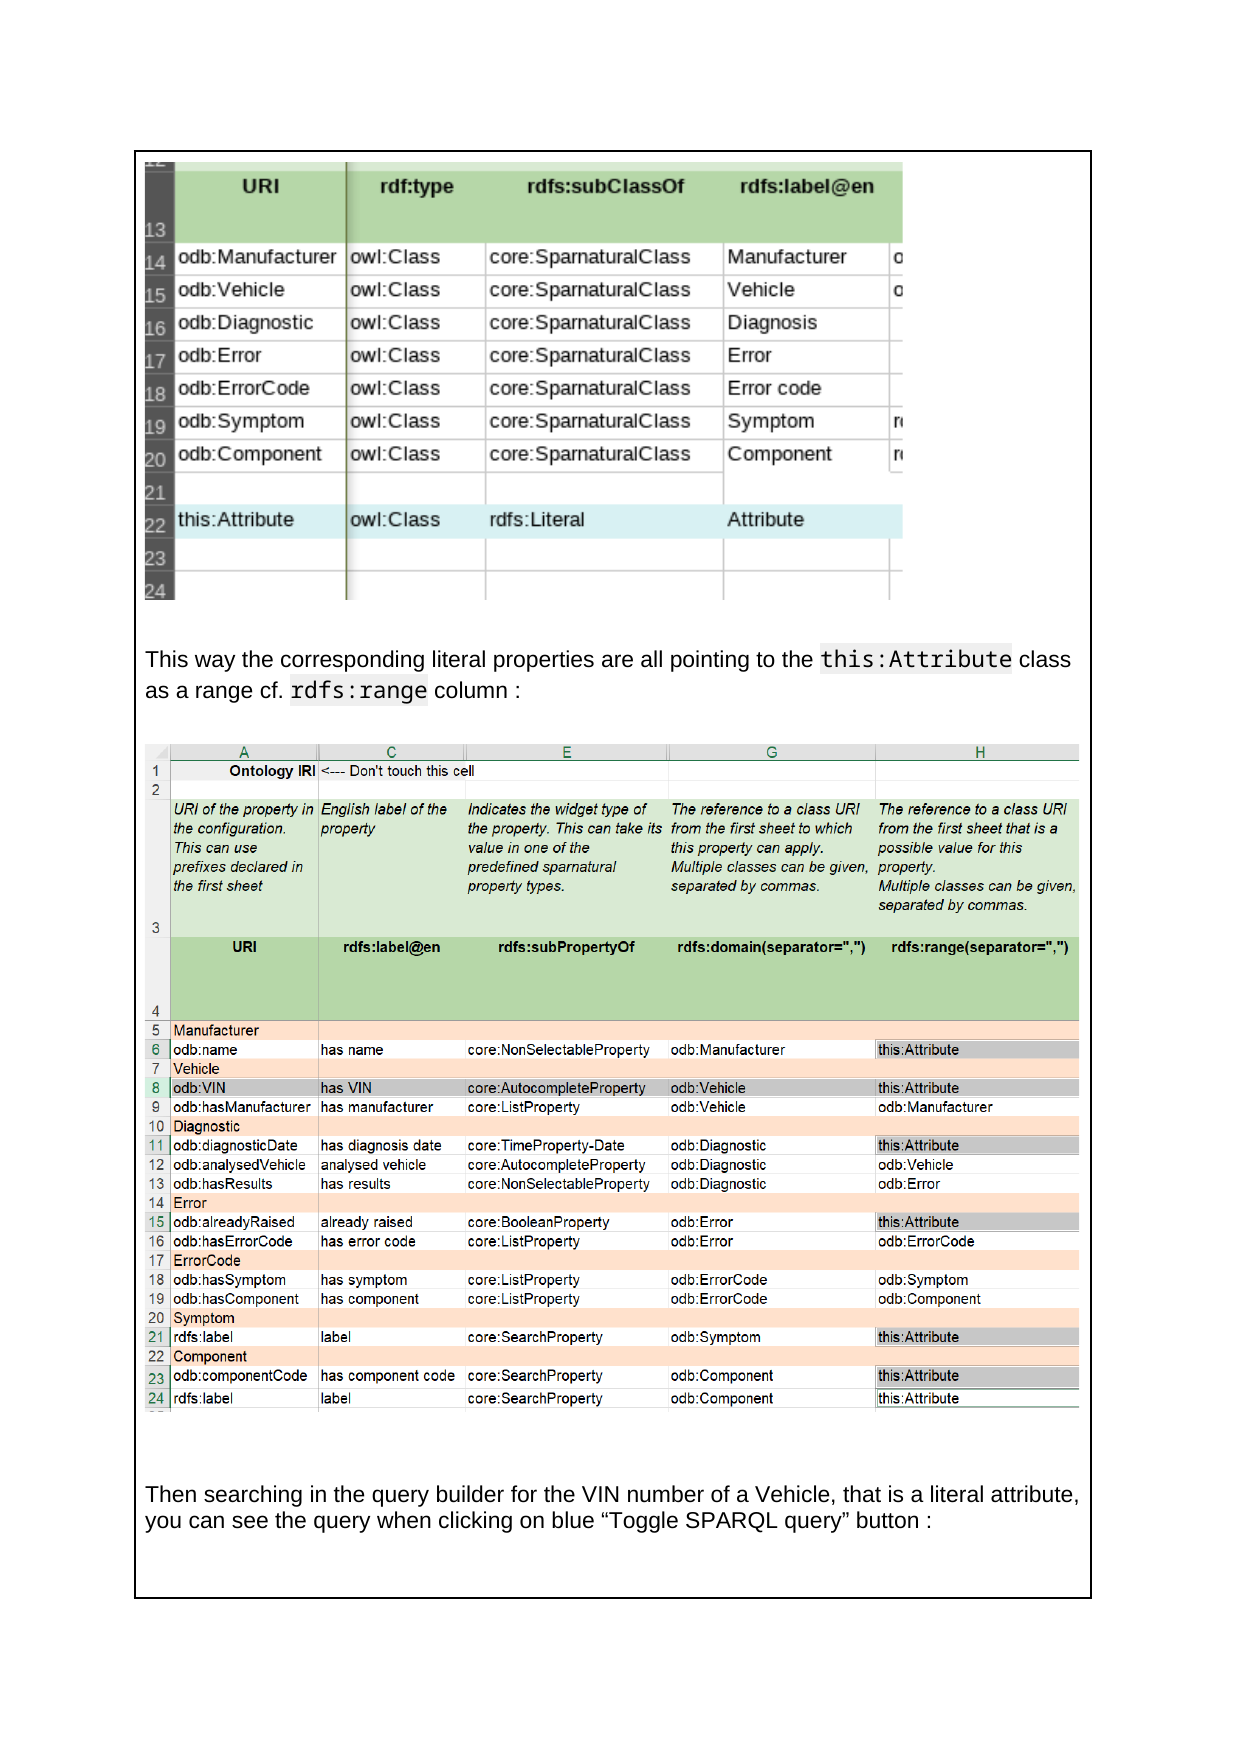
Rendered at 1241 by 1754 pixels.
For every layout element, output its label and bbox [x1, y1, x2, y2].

picture [144, 162, 903, 600]
table_header [136, 152, 1090, 1597]
picture [144, 744, 1080, 1412]
